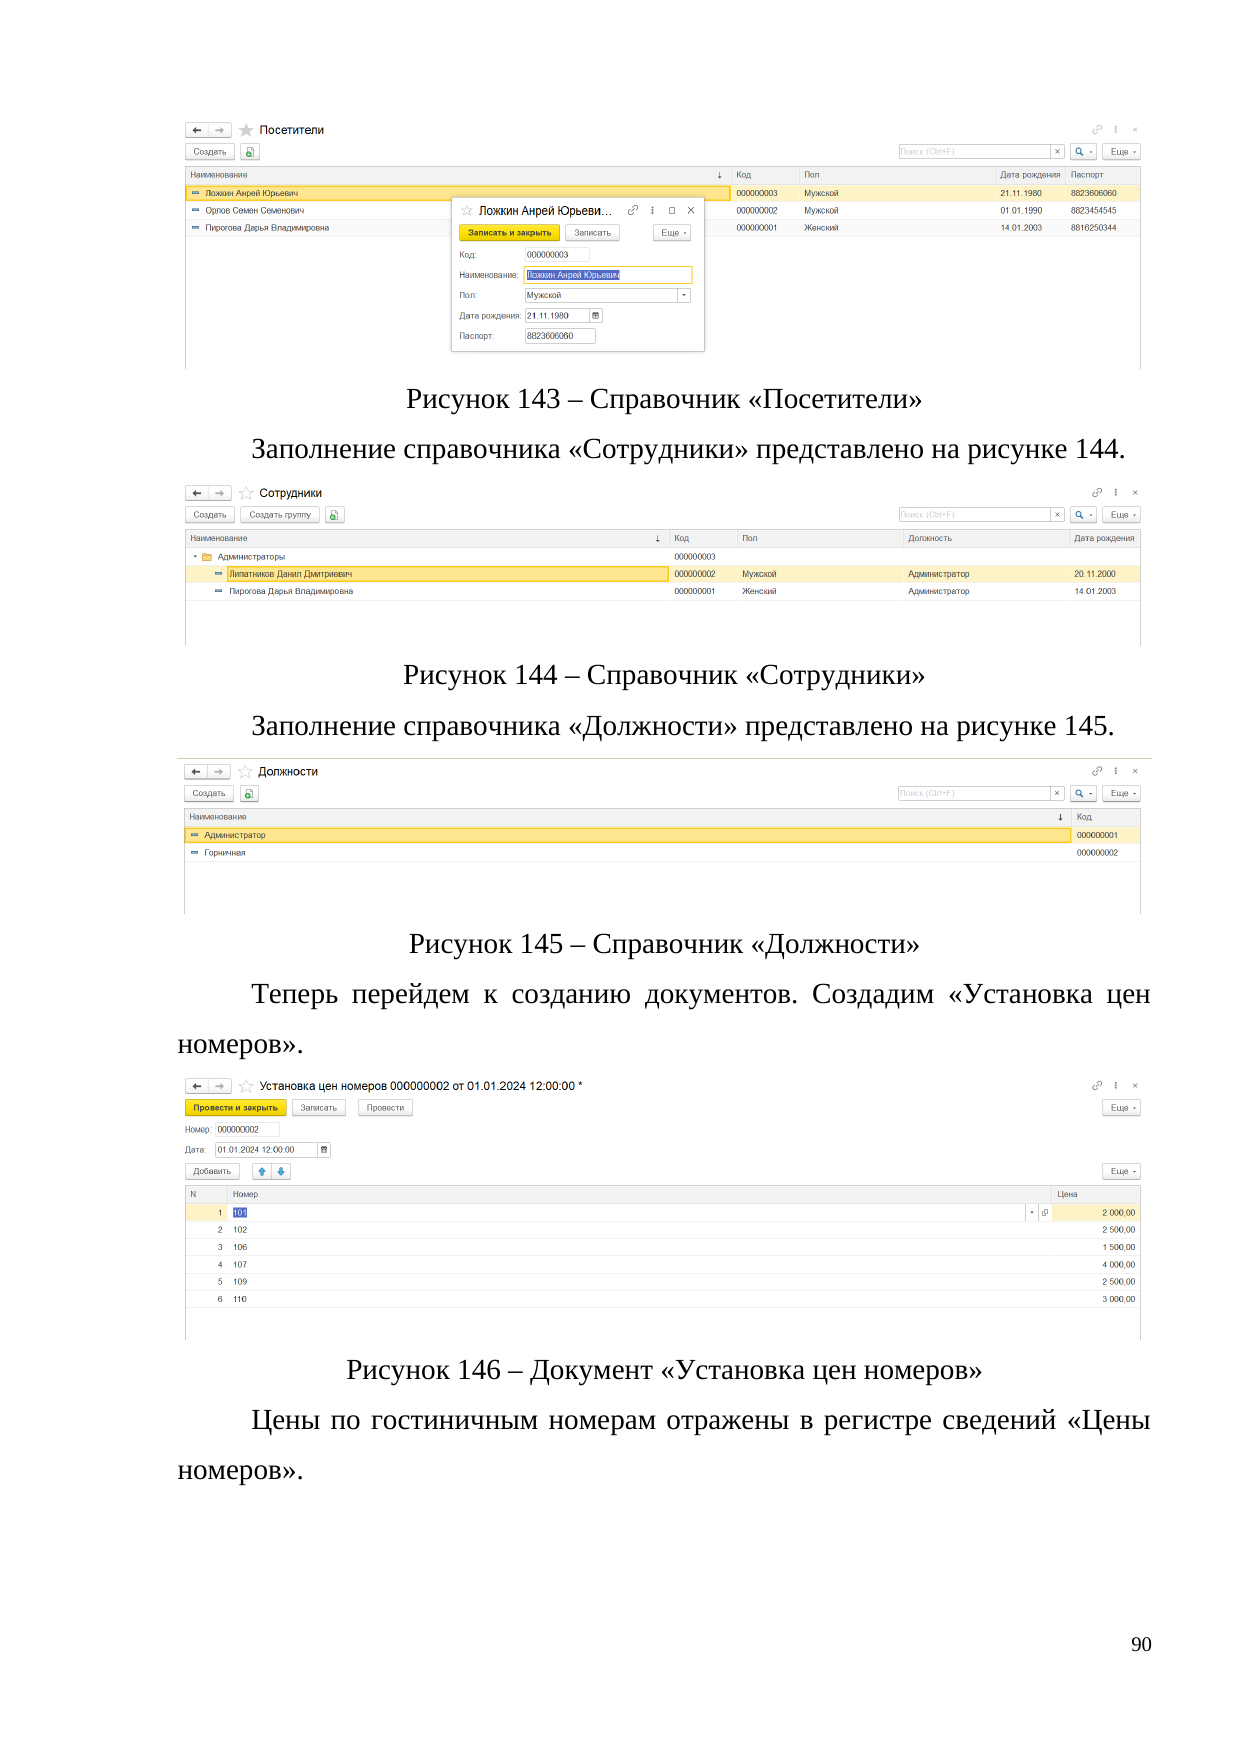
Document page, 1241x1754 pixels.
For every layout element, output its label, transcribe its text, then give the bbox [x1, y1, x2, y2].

text Рисунок 145 – Справочник «Должности» [177, 926, 1152, 959]
text Теперь перейдем к созданию документов. Создадим «Установка цен номеров». [177, 976, 1152, 1060]
picture [177, 118, 1152, 369]
text Цены по гостиничным номерам отражены в регистре сведений «Цены номеров». [177, 1402, 1152, 1486]
picture [177, 1076, 1152, 1340]
text Заполнение справочника «Сотрудники» представлено на рисунке 144. [177, 431, 1152, 465]
text Рисунок 143 – Справочник «Посетители» [177, 381, 1152, 414]
text Рисунок 146 – Документ «Установка цен номеров» [177, 1352, 1152, 1385]
picture [177, 481, 1152, 646]
picture [177, 758, 1152, 914]
text Рисунок 144 – Справочник «Сотрудники» [177, 657, 1152, 691]
text Заполнение справочника «Должности» представлено на рисунке 145. [177, 708, 1152, 741]
